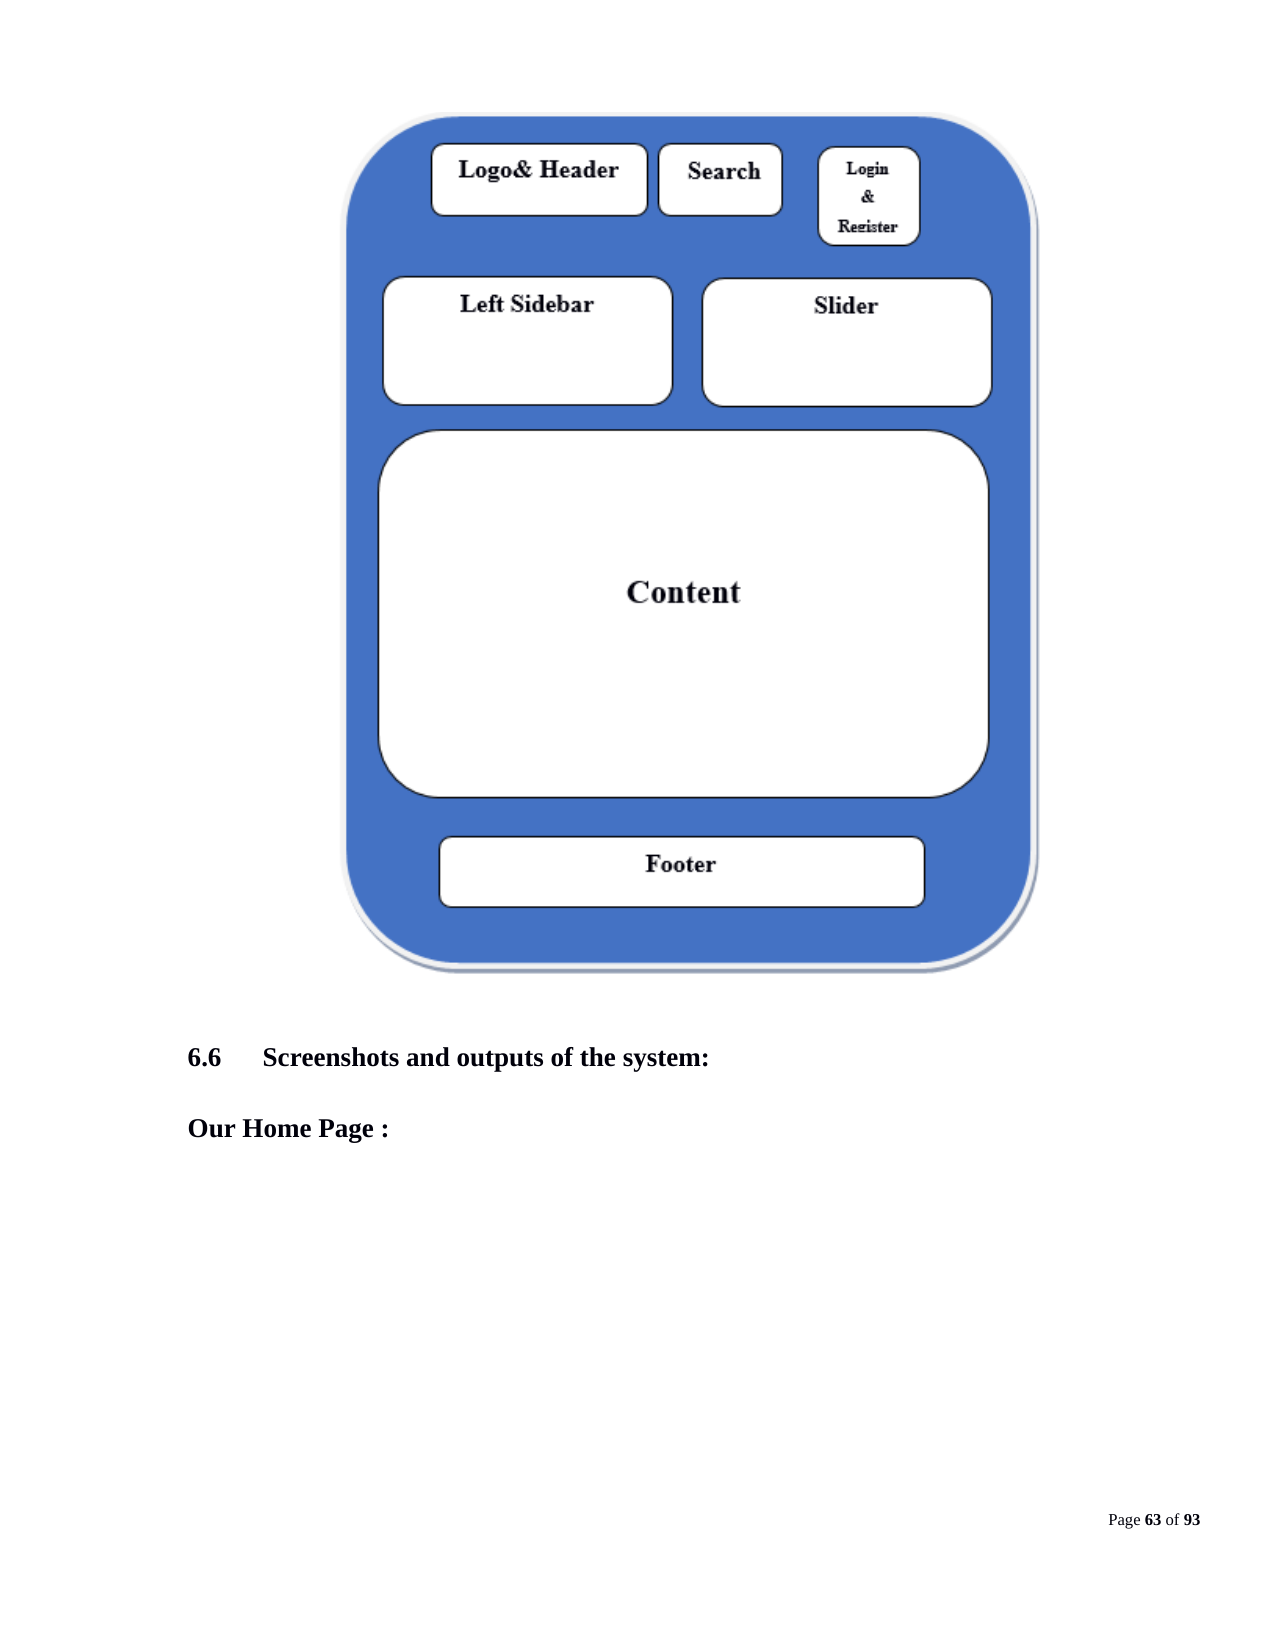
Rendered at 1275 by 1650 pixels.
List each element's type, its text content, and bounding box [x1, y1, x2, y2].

text 6.6 Screenshots and outputs of the system: [187, 1041, 1200, 1072]
picture [334, 112, 1054, 977]
text Our Home Page : [187, 1113, 1200, 1144]
